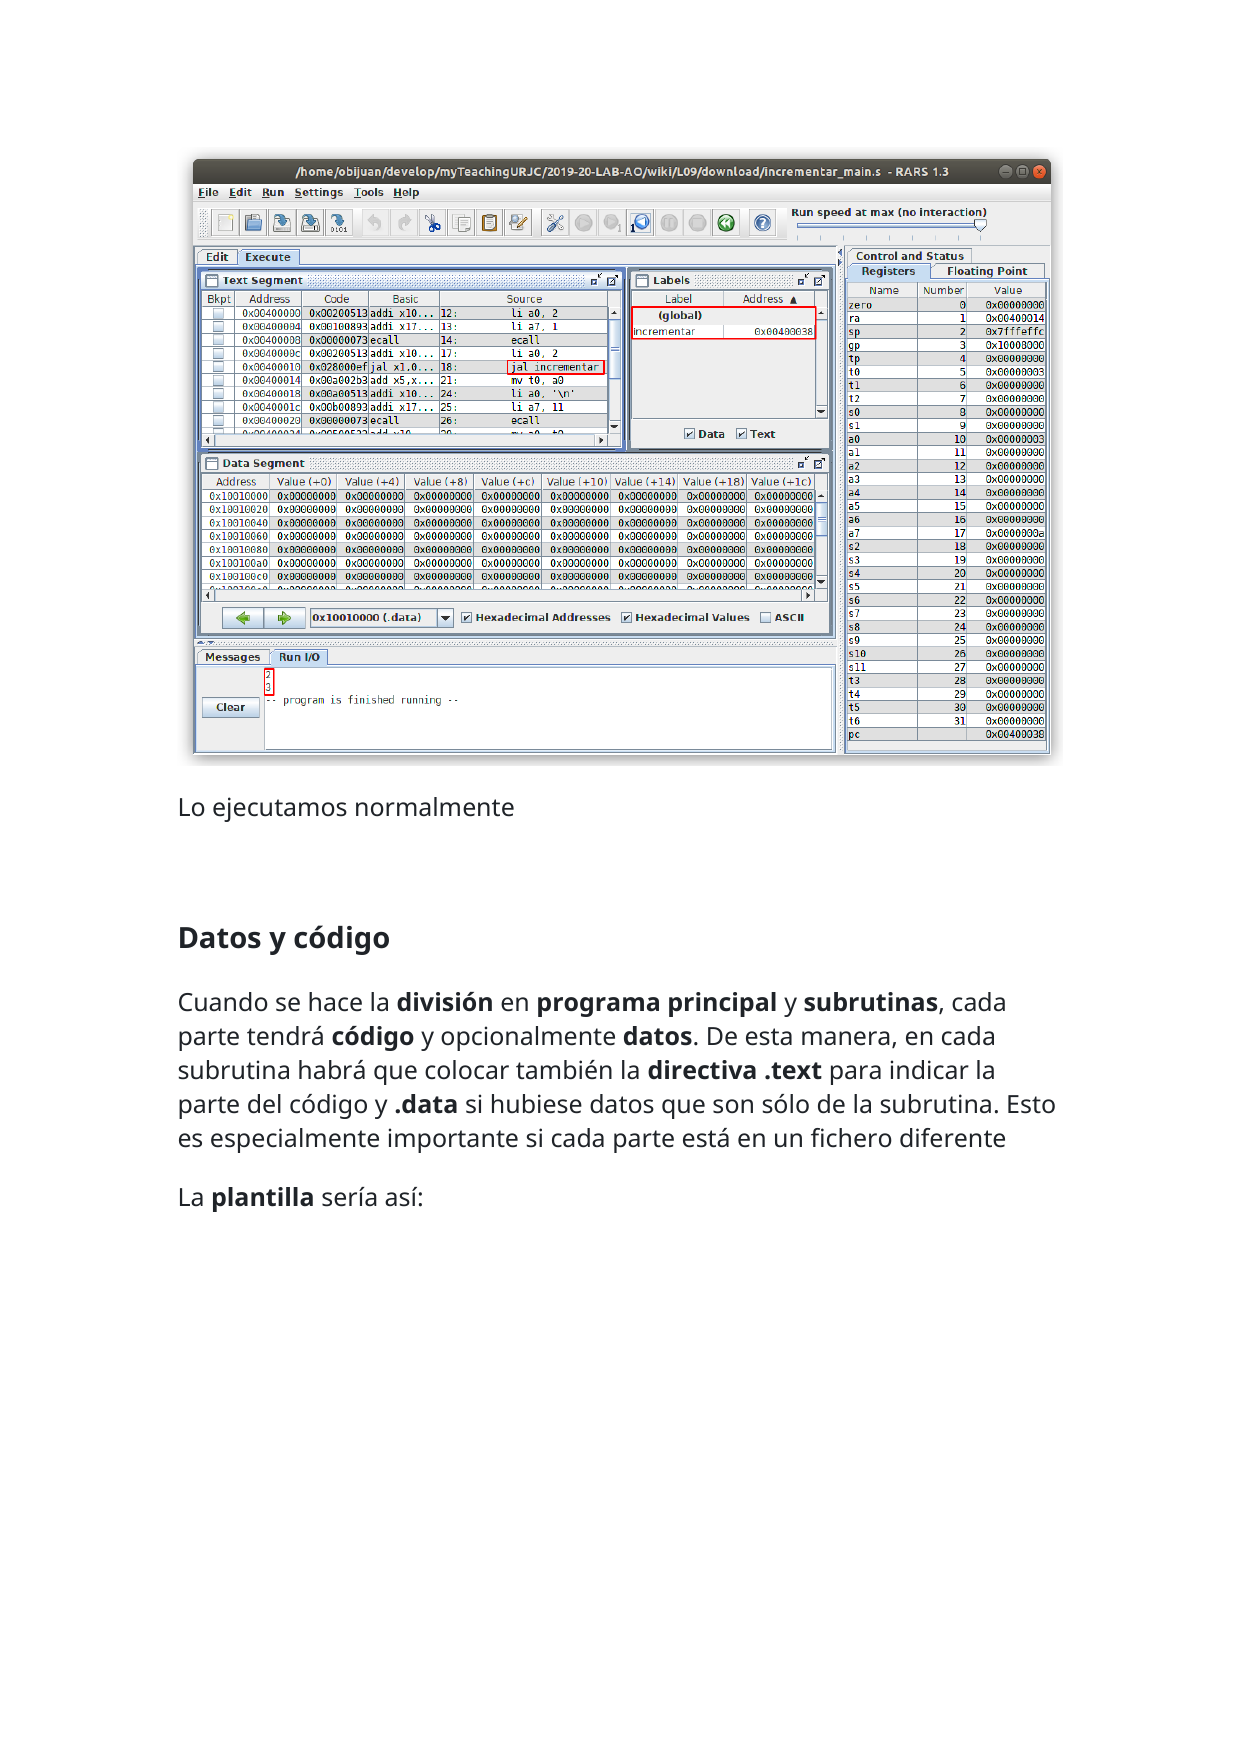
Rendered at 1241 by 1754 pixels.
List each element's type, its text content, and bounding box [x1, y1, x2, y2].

text La plantilla sería así: [177, 1180, 1063, 1214]
text Cuando se hace la división en programa principal y subrutinas, cada parte tendrá código y opcionalmente datos. De esta manera, en cada subrutina habrá que colocar también la directiva .text para indicar la parte del código y .data si hubiese datos que son sólo de la subrutina. Esto es especialmente importante si cada parte está en un fichero diferente [177, 985, 1063, 1155]
text Lo ejecutamos normalmente [177, 790, 1063, 824]
picture [177, 147, 1063, 766]
subtitle Datos y código [177, 917, 1063, 957]
